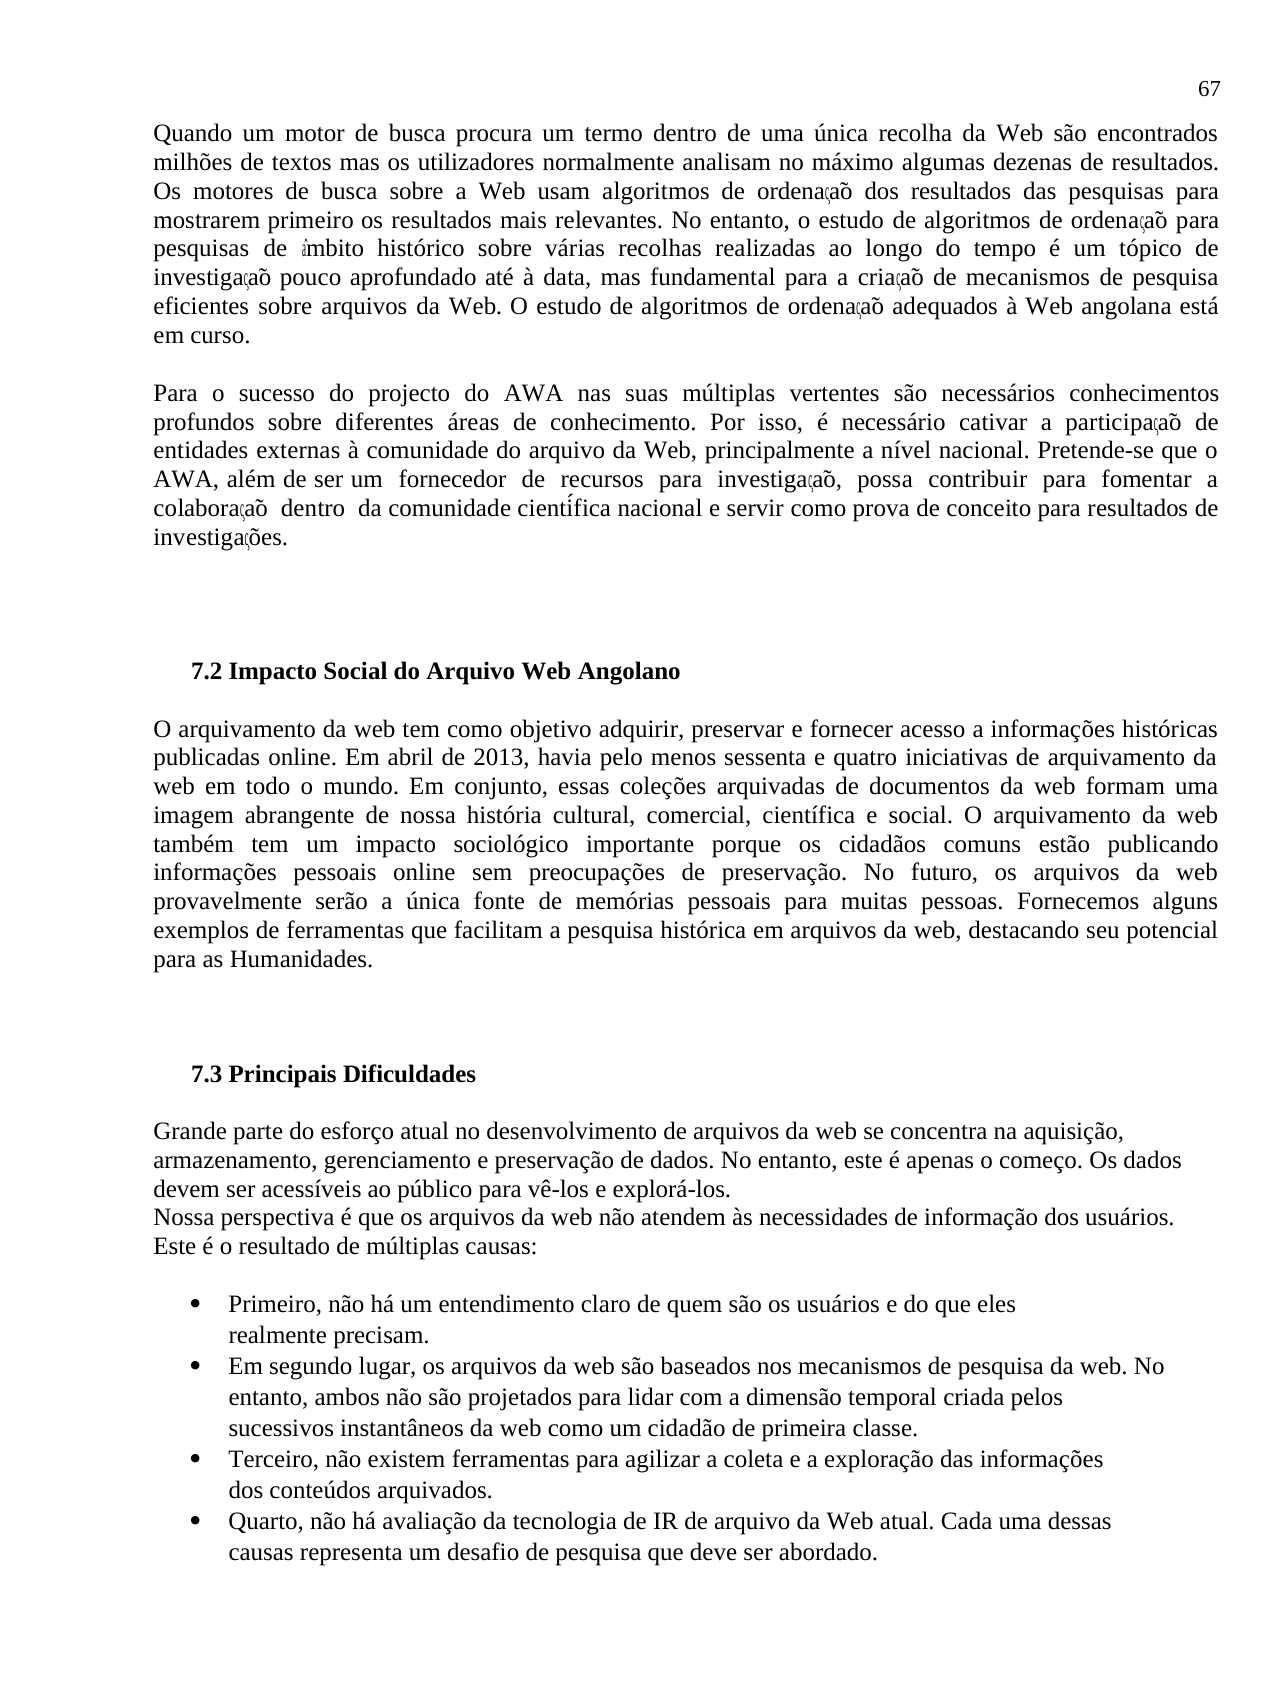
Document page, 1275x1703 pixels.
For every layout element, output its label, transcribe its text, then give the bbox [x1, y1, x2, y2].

text O arquivamento da web tem como objetivo adquirir, preservar e fornecer acesso a informações históricas publicadas online. Em abril de 2013, havia pelo menos sessenta e quatro iniciativas de arquivamento da web em todo o mundo. Em conjunto, essas coleções arquivadas de documentos da web formam uma imagem abrangente de nossa história cultural, comercial, científica e social. O arquivamento da web também tem um impacto sociológico importante porque os cidadãos comuns estão publicando informações pessoais online sem preocupações de preservação. No futuro, os arquivos da web provavelmente serão a única fonte de memórias pessoais para muitas pessoas. Fornecemos alguns exemplos de ferramentas que facilitam a pesquisa histórica em arquivos da web, destacando seu potencial para as Humanidades. [153, 714, 1219, 972]
list Terceiro, não existem ferramentas para agilizar a coleta e a exploração das informações dos conteúdos arquivados. [191, 1444, 1144, 1504]
text Para o sucesso do projecto do AWA nas suas múltiplas vertentes são necessários conhecimentos profundos sobre diferentes áreas de conhecimento. Por isso, é necessário cativar a participação de entidades externas à comunidade do arquivo da Web, principalmente a nível nacional. Pretende-se que o AWA, além de ser um fornecedor de recursos para investigação, possa contribuir para fomentar a colaboração dentro da comunidade científica nacional e servir como prova de conceito para resultados de investigações. [153, 378, 1219, 551]
text Nossa perspectiva é que os arquivos da web não atendem às necessidades de informação dos usuários. Este é o resultado de múltiplas causas: [153, 1202, 1209, 1260]
list Quarto, não há avaliação da tecnologia de IR de arquivo da Web atual. Cada uma dessas causas representa um desafio de pesquisa que deve ser abordado. [191, 1506, 1182, 1566]
list Primeiro, não há um entendimento claro de quem são os usuários e do que eles realmente precisam. [191, 1289, 1120, 1348]
text Quando um motor de busca procura um termo dentro de uma única recolha da Web são encontrados milhões de textos mas os utilizadores normalmente analisam no máximo algumas dezenas de resultados. Os motores de busca sobre a Web usam algoritmos de ordenação dos resultados das pesquisas para mostrarem primeiro os resultados mais relevantes. No entanto, o estudo de algoritmos de ordenação para pesquisas de âmbito histórico sobre várias recolhas realizadas ao longo do tempo é um tópico de investigação pouco aprofundado até à data, mas fundamental para a criação de mecanismos de pesquisa eficientes sobre arquivos da Web. O estudo de algoritmos de ordenação adequados à Web angolana está em curso. [153, 118, 1219, 348]
subtitle Impacto Social do Arquivo Web Angolano [191, 656, 1237, 685]
subtitle Principais Dificuldades [191, 1059, 1237, 1087]
text Grande parte do esforço atual no desenvolvimento de arquivos da web se concentra na aquisição, armazenamento, gerenciamento e preservação de dados. No entanto, este é apenas o começo. Os dados devem ser acessíveis ao público para vê-los e explorá-los. [153, 1116, 1237, 1202]
list Em segundo lugar, os arquivos da web são baseados nos mecanismos de pesquisa da web. No entanto, ambos não são projetados para lidar com a dimensão temporal criada pelos sucessivos instantâneos da web como um cidadão de primeira classe. [191, 1351, 1174, 1442]
